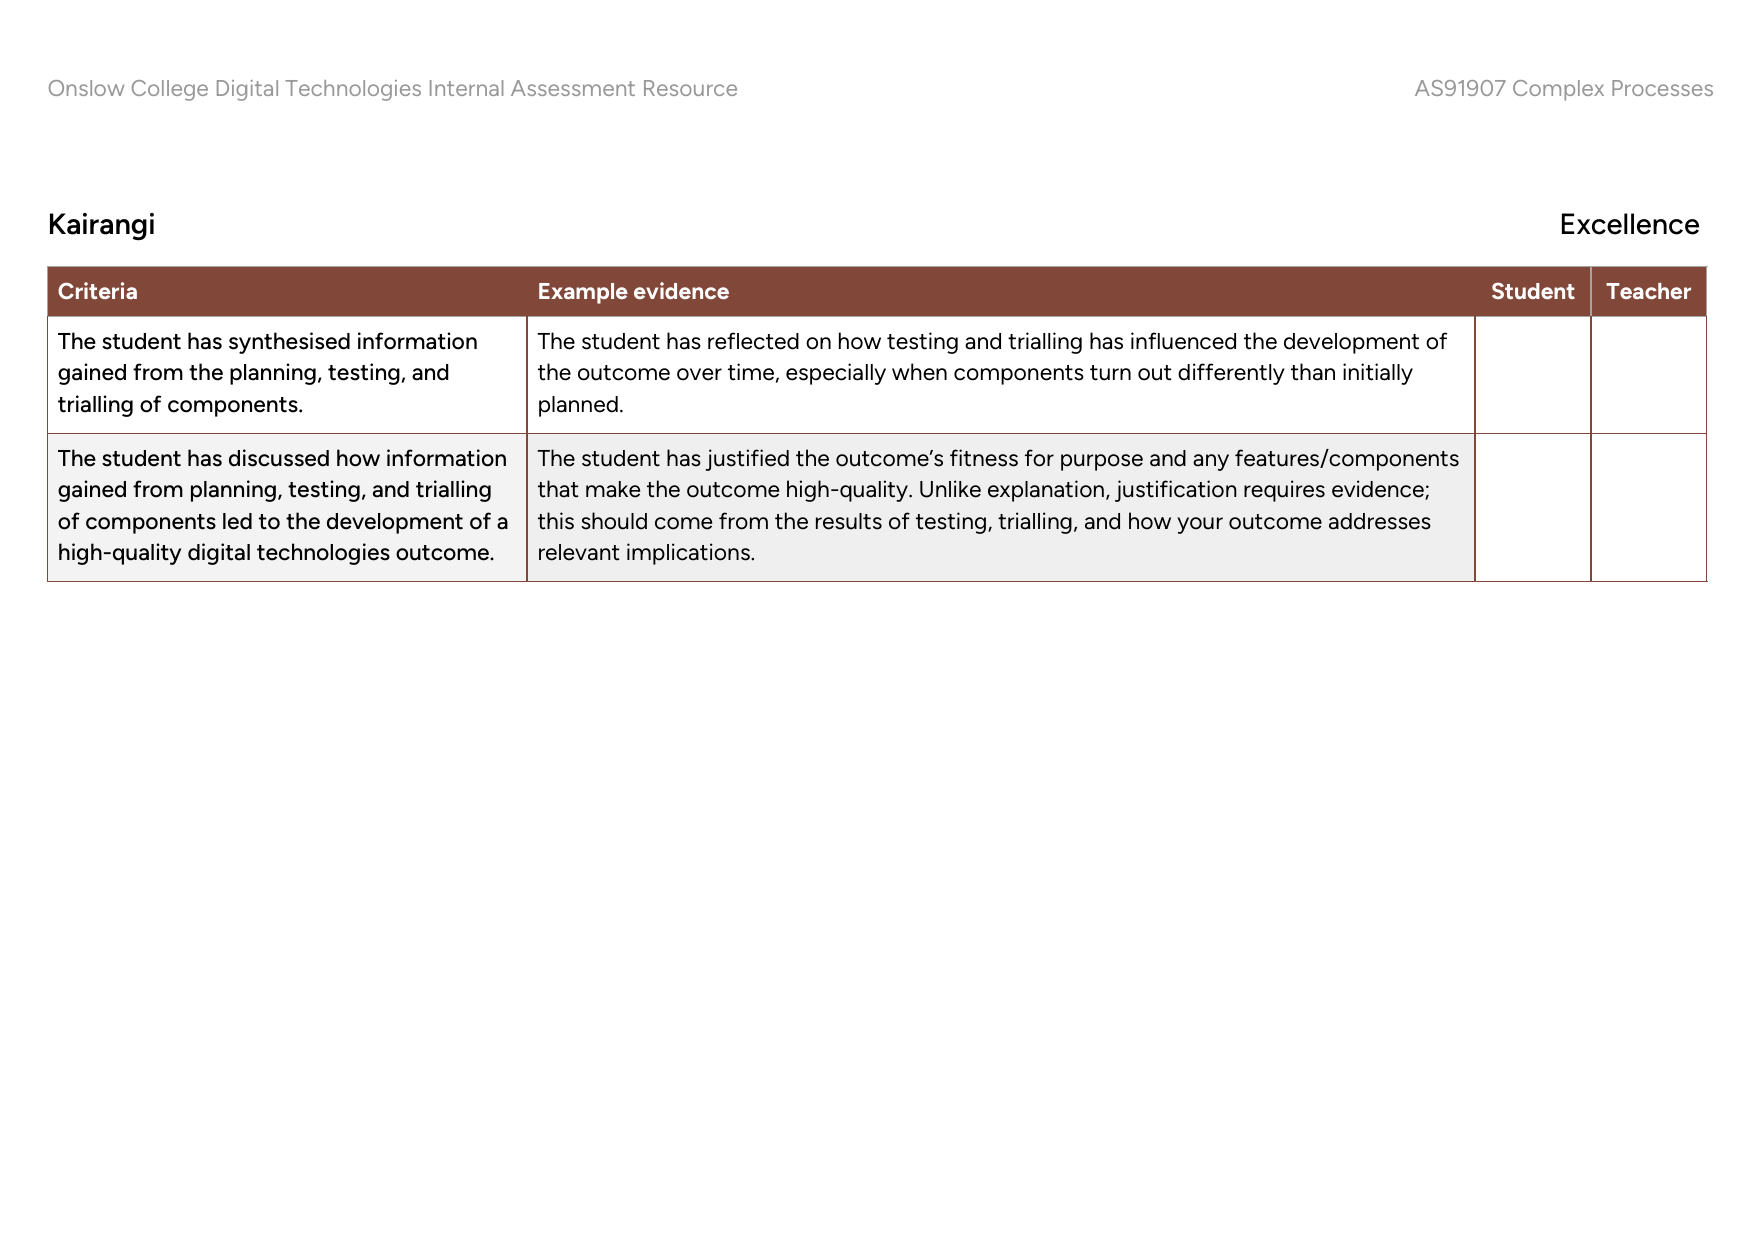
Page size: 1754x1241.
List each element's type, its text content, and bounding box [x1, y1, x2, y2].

table_cell [1476, 434, 1590, 581]
table_cell The student has reflected on how testing and trialling has influenced the development of the outcome over time, especially when components turn out differently than initially planned. [528, 317, 1474, 432]
table_header Example evidence [527, 267, 1475, 316]
subtitle Kairangi Excellence [47, 207, 1707, 242]
table_header Criteria [48, 267, 527, 316]
table_cell [1592, 317, 1706, 432]
table_cell The student has discussed how information gained from planning, testing, and trialling of components led to the development of a high-quality digital technologies outcome. [48, 434, 526, 581]
table_header Teacher [1592, 267, 1706, 316]
table_cell [1476, 317, 1590, 432]
table_cell [1592, 434, 1706, 581]
table_cell The student has synthesised information gained from the planning, testing, and trialling of components. [48, 317, 526, 432]
table_cell The student has justified the outcome’s fitness for purpose and any features/components that make the outcome high-quality. Unlike explanation, justification requires evidence; this should come from the results of testing, trialling, and how your outcome addresses relevant implications. [528, 434, 1474, 581]
table_header Student [1475, 267, 1590, 316]
